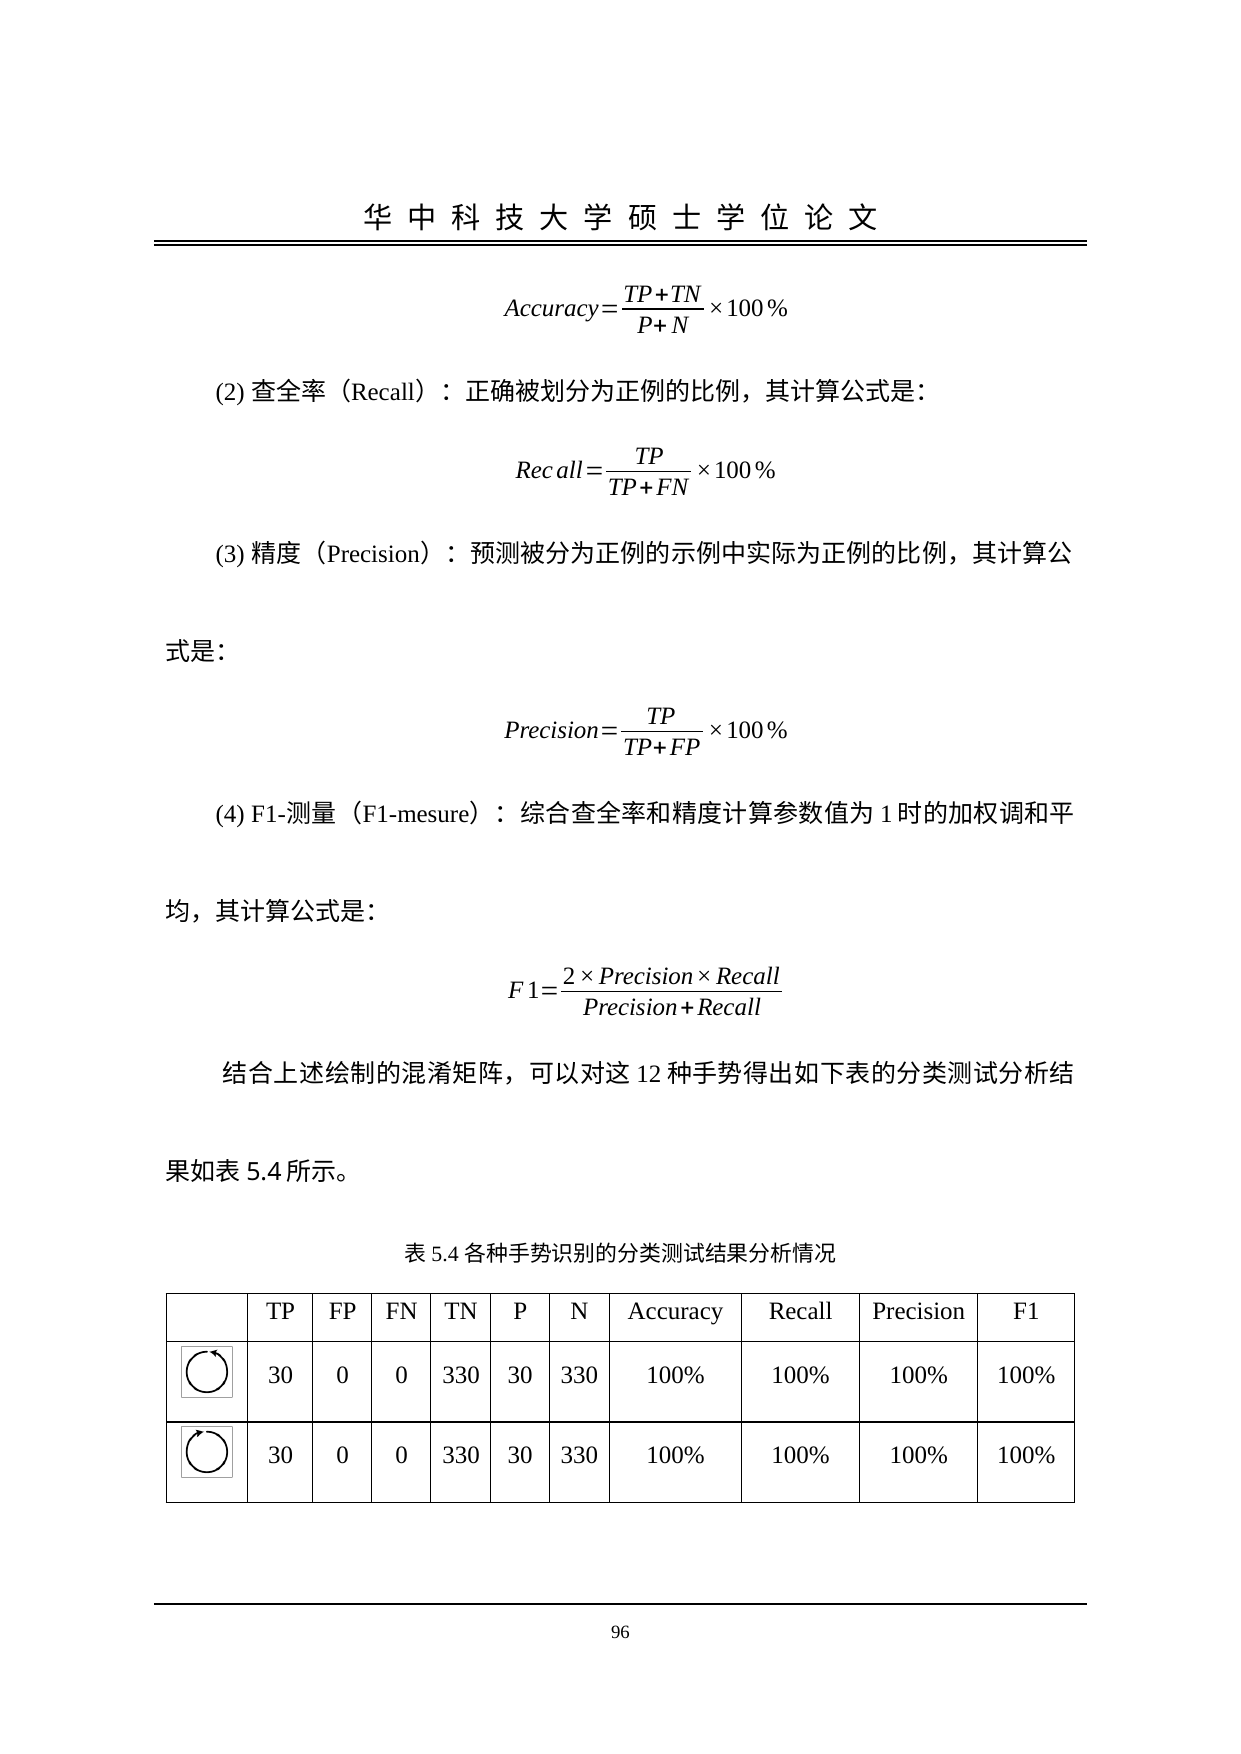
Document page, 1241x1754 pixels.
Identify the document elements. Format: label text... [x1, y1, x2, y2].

table_cell [167, 1342, 247, 1421]
picture [177, 1422, 237, 1482]
table_cell 100% [742, 1342, 859, 1421]
table_cell 330 [550, 1423, 609, 1502]
table_header P [491, 1294, 549, 1341]
table_cell 330 [431, 1342, 490, 1421]
table_cell 0 [313, 1342, 371, 1421]
table_cell 30 [248, 1423, 312, 1502]
table_header Precision [860, 1294, 977, 1341]
table_header [167, 1294, 247, 1341]
table_header TP [248, 1294, 312, 1341]
table_cell 100% [860, 1423, 977, 1502]
table_cell 100% [742, 1423, 859, 1502]
table_header Accuracy [610, 1294, 741, 1341]
text (2) 查全率（Recall）：正确被划分为正例的比例，其计算公式是： [165, 357, 1075, 422]
table_cell 100% [978, 1423, 1074, 1502]
table_cell 330 [431, 1423, 490, 1502]
table_cell 0 [313, 1423, 371, 1502]
table_header TN [431, 1294, 490, 1341]
table_header N [550, 1294, 609, 1341]
table_cell 30 [491, 1423, 549, 1502]
table_cell 330 [550, 1342, 609, 1421]
table_cell 100% [860, 1342, 977, 1421]
picture [177, 1342, 237, 1402]
table_cell 100% [610, 1342, 741, 1421]
table_cell 0 [372, 1342, 430, 1421]
text (3) 精度（Precision）：预测被分为正例的示例中实际为正例的比例，其计算公式是： [165, 519, 1075, 682]
table_header Recall [742, 1294, 859, 1341]
table_cell 30 [248, 1342, 312, 1421]
table_cell 0 [372, 1423, 430, 1502]
table_header FN [372, 1294, 430, 1341]
table_header F1 [978, 1294, 1074, 1341]
table_cell [167, 1423, 247, 1502]
table_cell 30 [491, 1342, 549, 1421]
table_cell 100% [610, 1423, 741, 1502]
text (4) F1-测量（F1-mesure）：综合查全率和精度计算参数值为1时的加权调和平均，其计算公式是： [165, 779, 1075, 942]
table_cell 100% [978, 1342, 1074, 1421]
table_header FP [313, 1294, 371, 1341]
